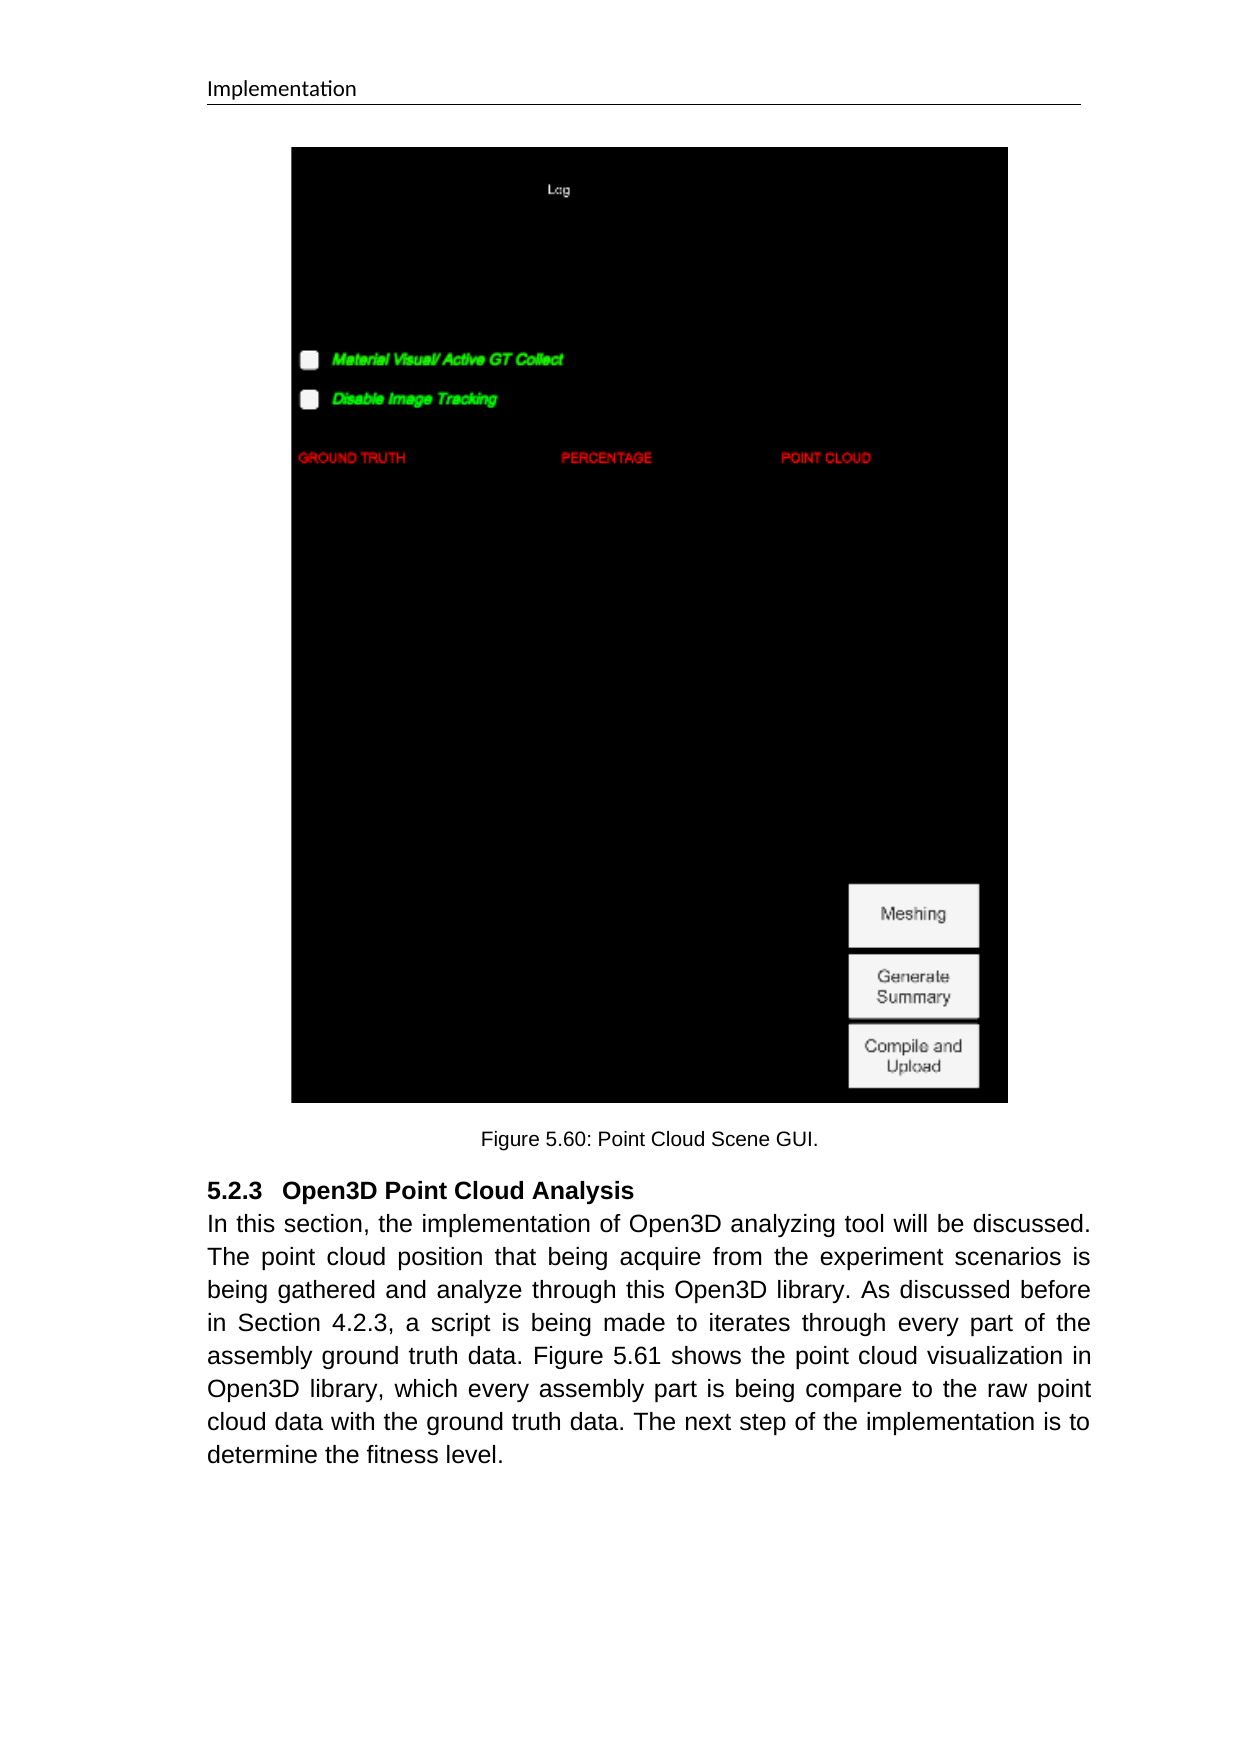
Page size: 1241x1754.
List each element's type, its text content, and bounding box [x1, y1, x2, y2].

picture [291, 147, 1008, 1103]
subtitle Open3D Point Cloud Analysis [207, 1176, 1092, 1205]
